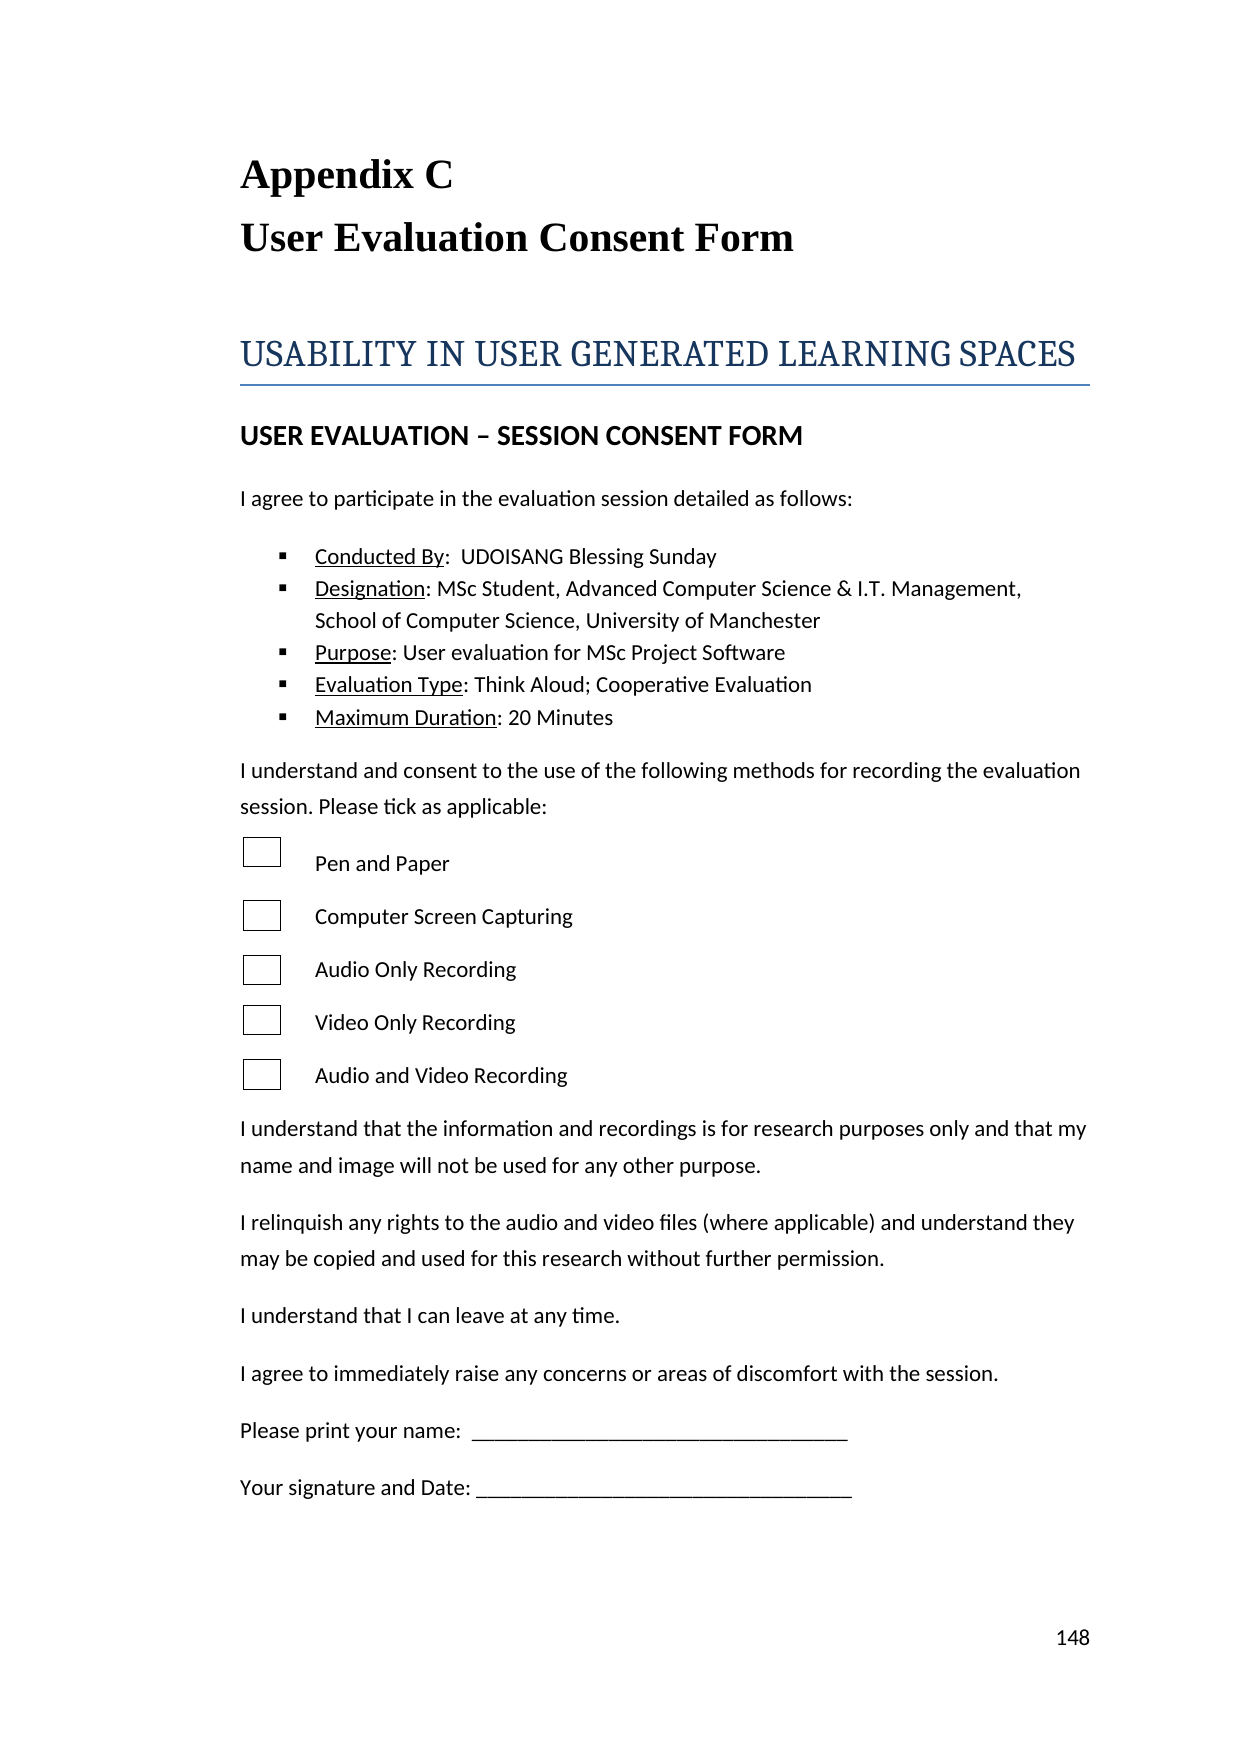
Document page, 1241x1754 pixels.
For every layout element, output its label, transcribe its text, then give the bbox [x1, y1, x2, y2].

text Please print your name: _________________________________ [240, 1416, 1090, 1444]
text Audio and Video Recording [281, 1061, 1090, 1089]
text I agree to participate in the evaluation session detailed as follows: [240, 484, 1090, 513]
subtitle Appendix C User Evaluation Consent Form [240, 150, 1090, 260]
title USABILITY IN USER GENERATED LEARNING SPACES [240, 333, 1090, 384]
text I understand that the information and recordings is for research purposes only and that my name and image will not be used for any other purpose. [240, 1114, 1090, 1179]
text I agree to immediately raise any concerns or areas of discomfort with the session. [240, 1359, 1090, 1387]
text Pen and Paper [240, 849, 1090, 877]
list Maximum Duration: 20 Minutes [277, 703, 1090, 731]
text USER EVALUATION – SESSION CONSENT FORM [240, 417, 1090, 453]
text Audio Only Recording [281, 955, 1090, 983]
list Conducted By: UDOISANG Blessing Sunday [277, 542, 1090, 570]
text I understand that I can leave at any time. [240, 1301, 1090, 1329]
text Computer Screen Capturing [281, 902, 1090, 930]
list Designation: MSc Student, Advanced Computer Science & I.T. Management, School of Computer Science, University of Manchester [277, 574, 1090, 634]
text I relinquish any rights to the audio and video files (where applicable) and understand they may be copied and used for this research without further permission. [240, 1208, 1090, 1272]
list Purpose: User evaluation for MSc Project Software [277, 638, 1090, 666]
list Evaluation Type: Think Aloud; Cooperative Evaluation [277, 671, 1090, 698]
text Your signature and Date: _________________________________ [240, 1473, 1090, 1501]
text Video Only Recording [240, 1008, 1090, 1036]
text I understand and consent to the use of the following methods for recording the evaluation session. Please tick as applicable: [240, 756, 1090, 820]
